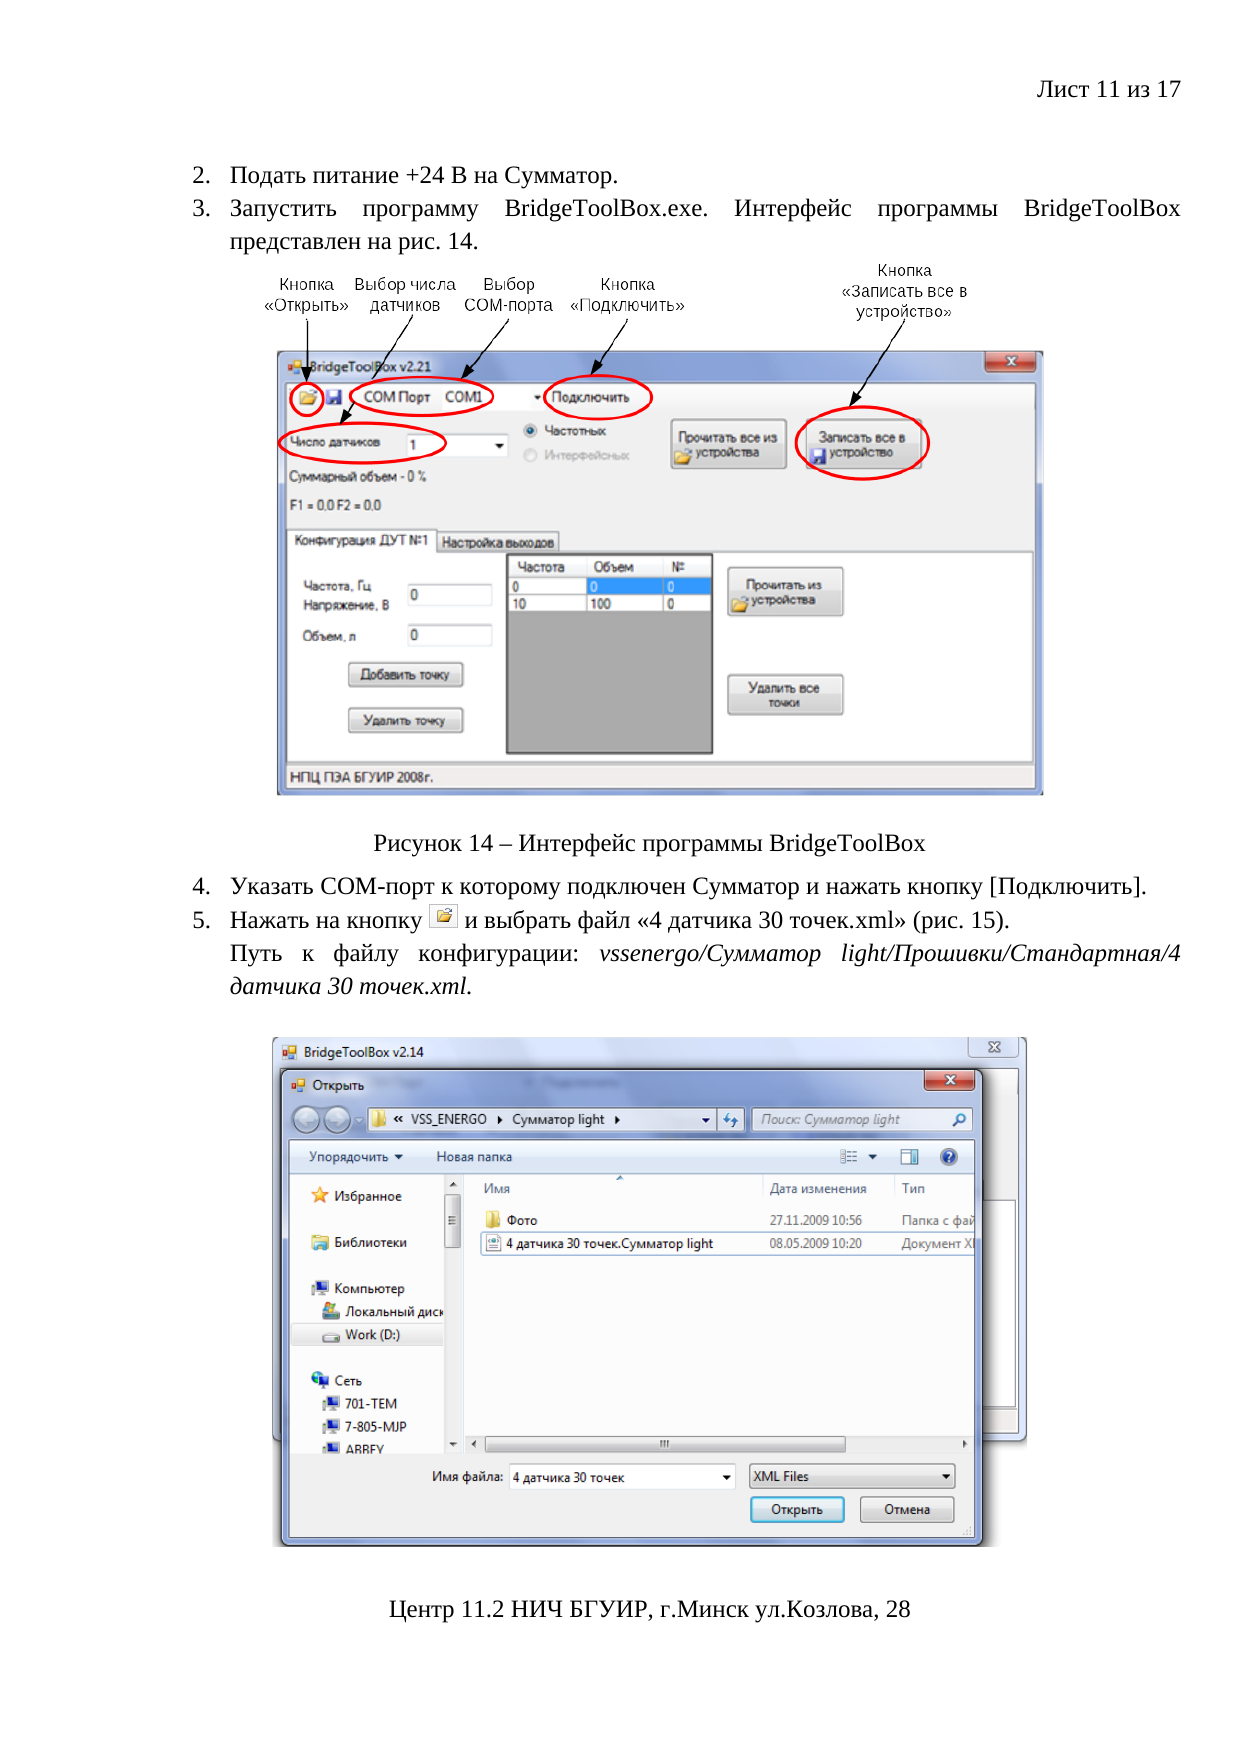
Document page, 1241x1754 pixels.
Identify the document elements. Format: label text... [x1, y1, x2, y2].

list Рисунок 14 – Интерфейс программы BridgeToolBox [118, 828, 1181, 856]
list Запустить программу BridgeToolBox.exe. Интерфейс программы BridgeToolBox представлен на рис. 14. [192, 193, 1181, 255]
picture [272, 1037, 1028, 1547]
picture [430, 905, 457, 927]
list Указать COM-порт к которому подключен Сумматор и нажать кнопку [Подключить]. [192, 871, 1181, 899]
list Путь к файлу конфигурации: vssenergo/Сумматор light/Прошивки/Стандартная/4 датчика 30 точек.xml. [229, 938, 1181, 1000]
list Нажать на кнопку и выбрать файл «4 датчика 30 точек.xml» (рис. 15). [192, 904, 1181, 934]
list Подать питание +24 В на Сумматор. [192, 160, 1181, 189]
